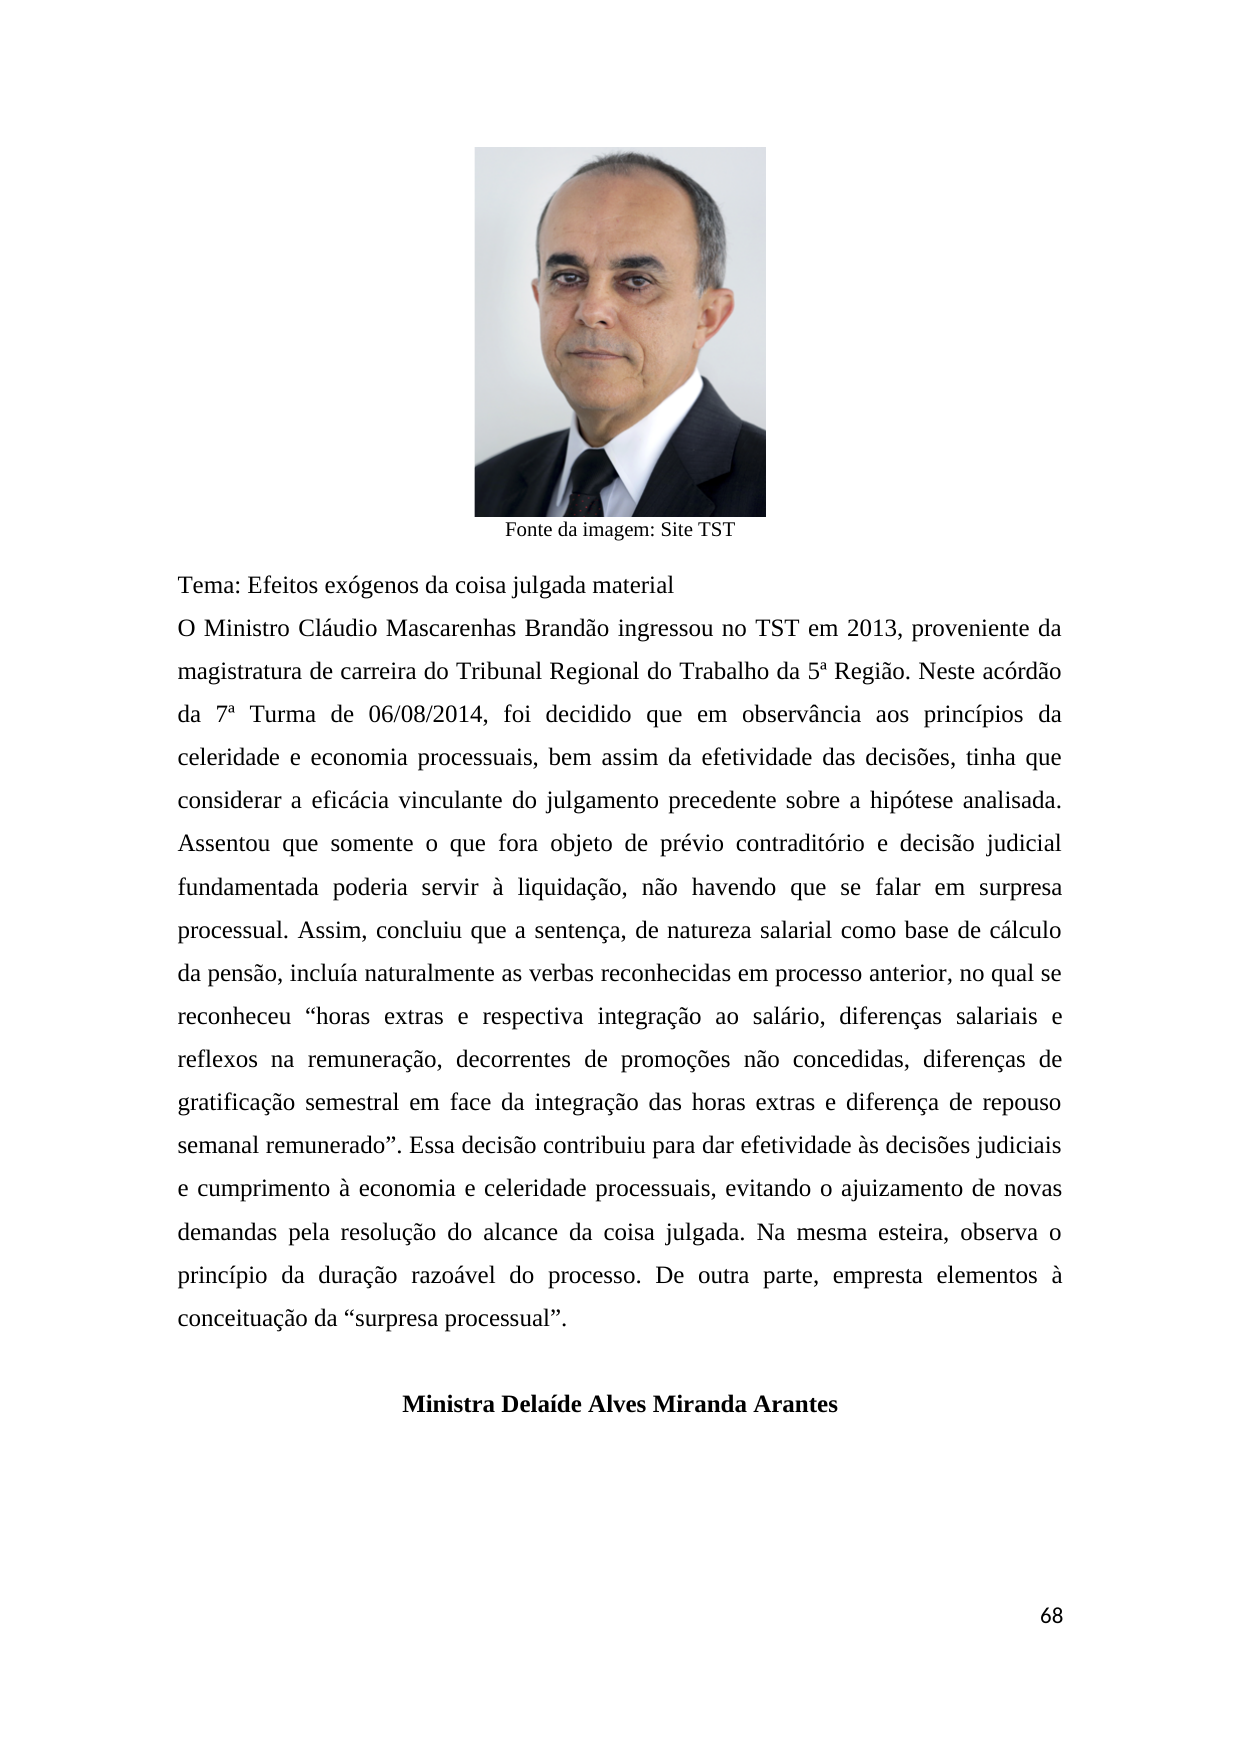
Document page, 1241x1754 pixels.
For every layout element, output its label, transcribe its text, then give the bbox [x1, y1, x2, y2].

text Fonte da imagem: Site TST [177, 517, 1063, 541]
text Ministra Delaíde Alves Miranda Arantes [177, 1389, 1063, 1418]
text O Ministro Cláudio Mascarenhas Brandão ingressou no TST em 2013, proveniente da magistratura de carreira do Tribunal Regional do Trabalho da 5ª Região. Neste acórdão da 7ª Turma de 06/08/2014, foi decidido que em observância aos princípios da celeridade e economia processuais, bem assim da efetividade das decisões, tinha que considerar a eficácia vinculante do julgamento precedente sobre a hipótese analisada. Assentou que somente o que fora objeto de prévio contraditório e decisão judicial fundamentada poderia servir à liquidação, não havendo que se falar em surpresa processual. Assim, concluiu que a sentença, de natureza salarial como base de cálculo da pensão, incluía naturalmente as verbas reconhecidas em processo anterior, no qual se reconheceu “horas extras e respectiva integração ao salário, diferenças salariais e reflexos na remuneração, decorrentes de promoções não concedidas, diferenças de gratificação semestral em face da integração das horas extras e diferença de repouso semanal remunerado”. Essa decisão contribuiu para dar efetividade às decisões judiciais e cumprimento à economia e celeridade processuais, evitando o ajuizamento de novas demandas pela resolução do alcance da coisa julgada. Na mesma esteira, observa o princípio da duração razoável do processo. De outra parte, empresta elementos à conceituação da “surpresa processual”. [177, 613, 1063, 1332]
picture [474, 147, 766, 517]
text Tema: Efeitos exógenos da coisa julgada material [177, 570, 1063, 598]
